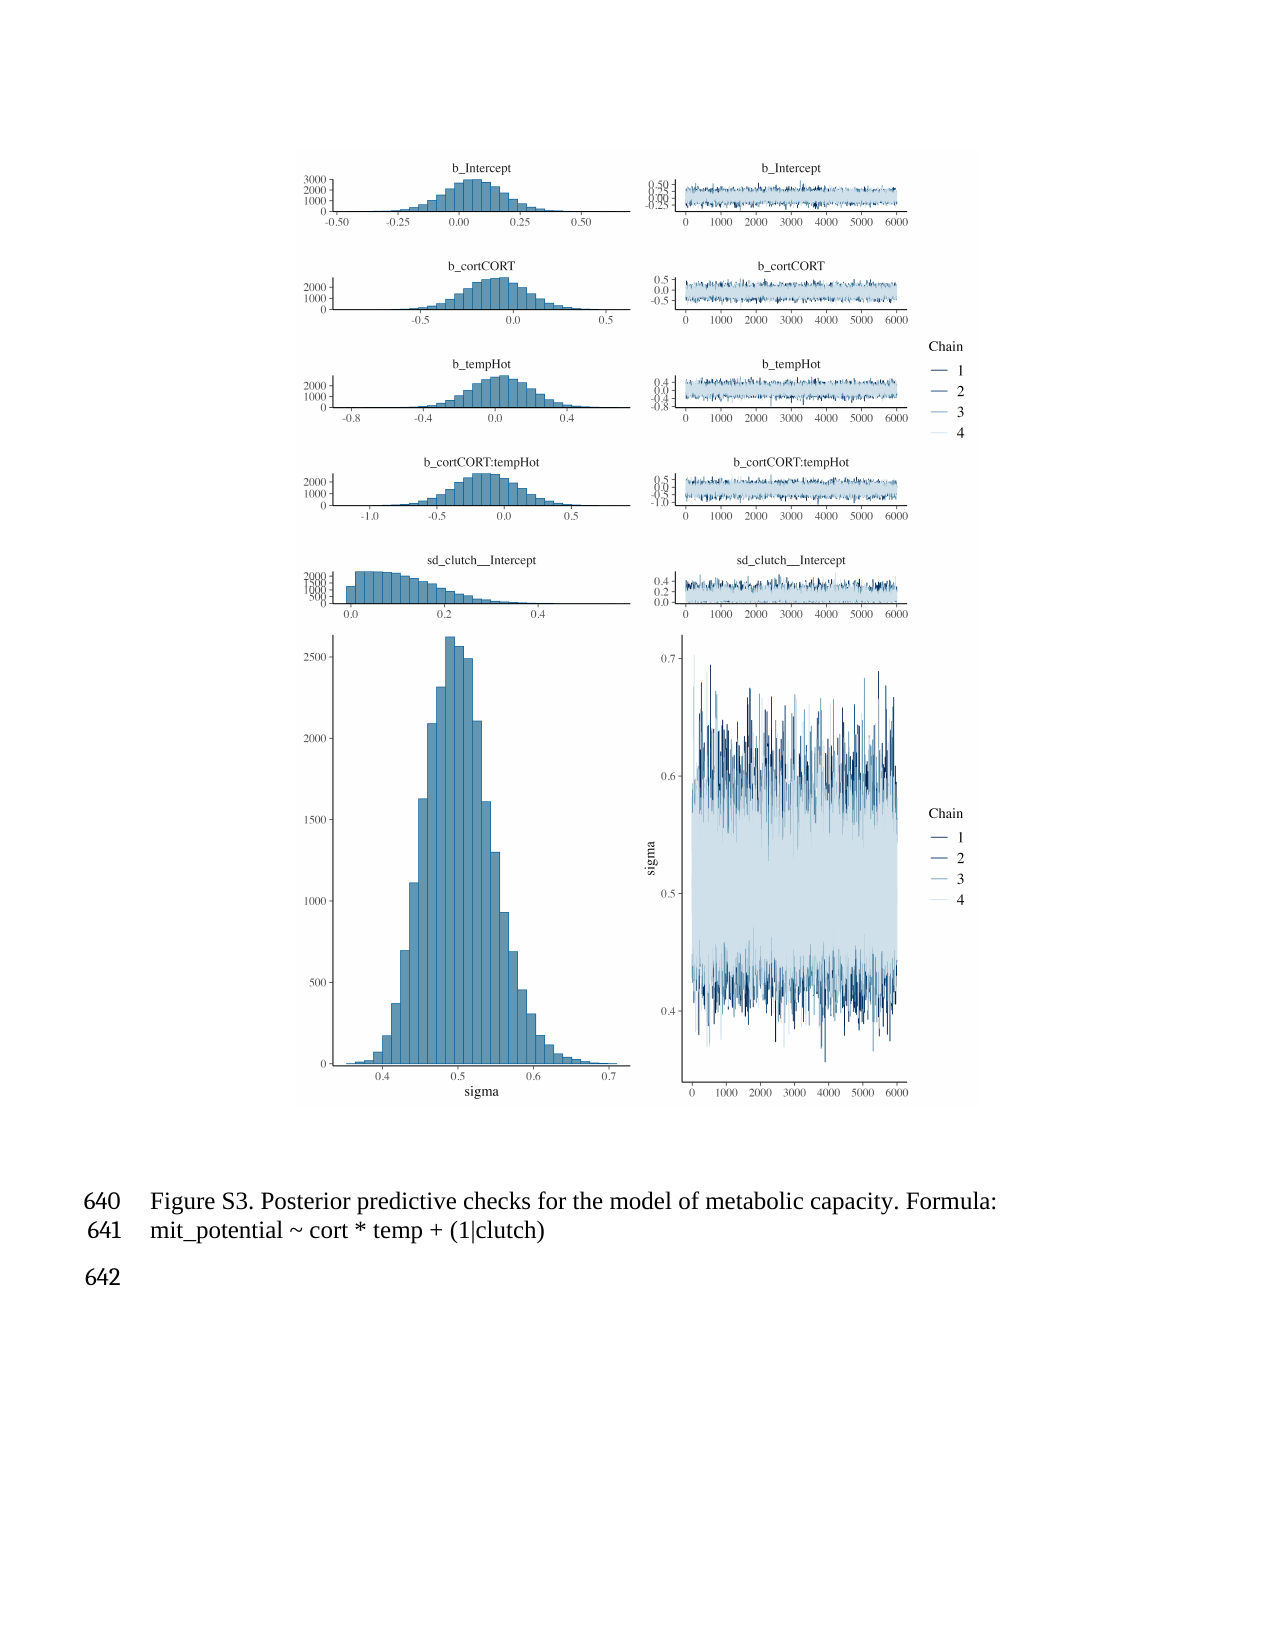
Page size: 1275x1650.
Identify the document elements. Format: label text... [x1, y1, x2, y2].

table_header [150, 150, 1125, 1168]
picture [296, 150, 979, 1106]
text Figure S3. Posterior predictive checks for the model of metabolic capacity. Formula: mit_potential ~ cort * temp + (1|clutch) [150, 1186, 1125, 1244]
